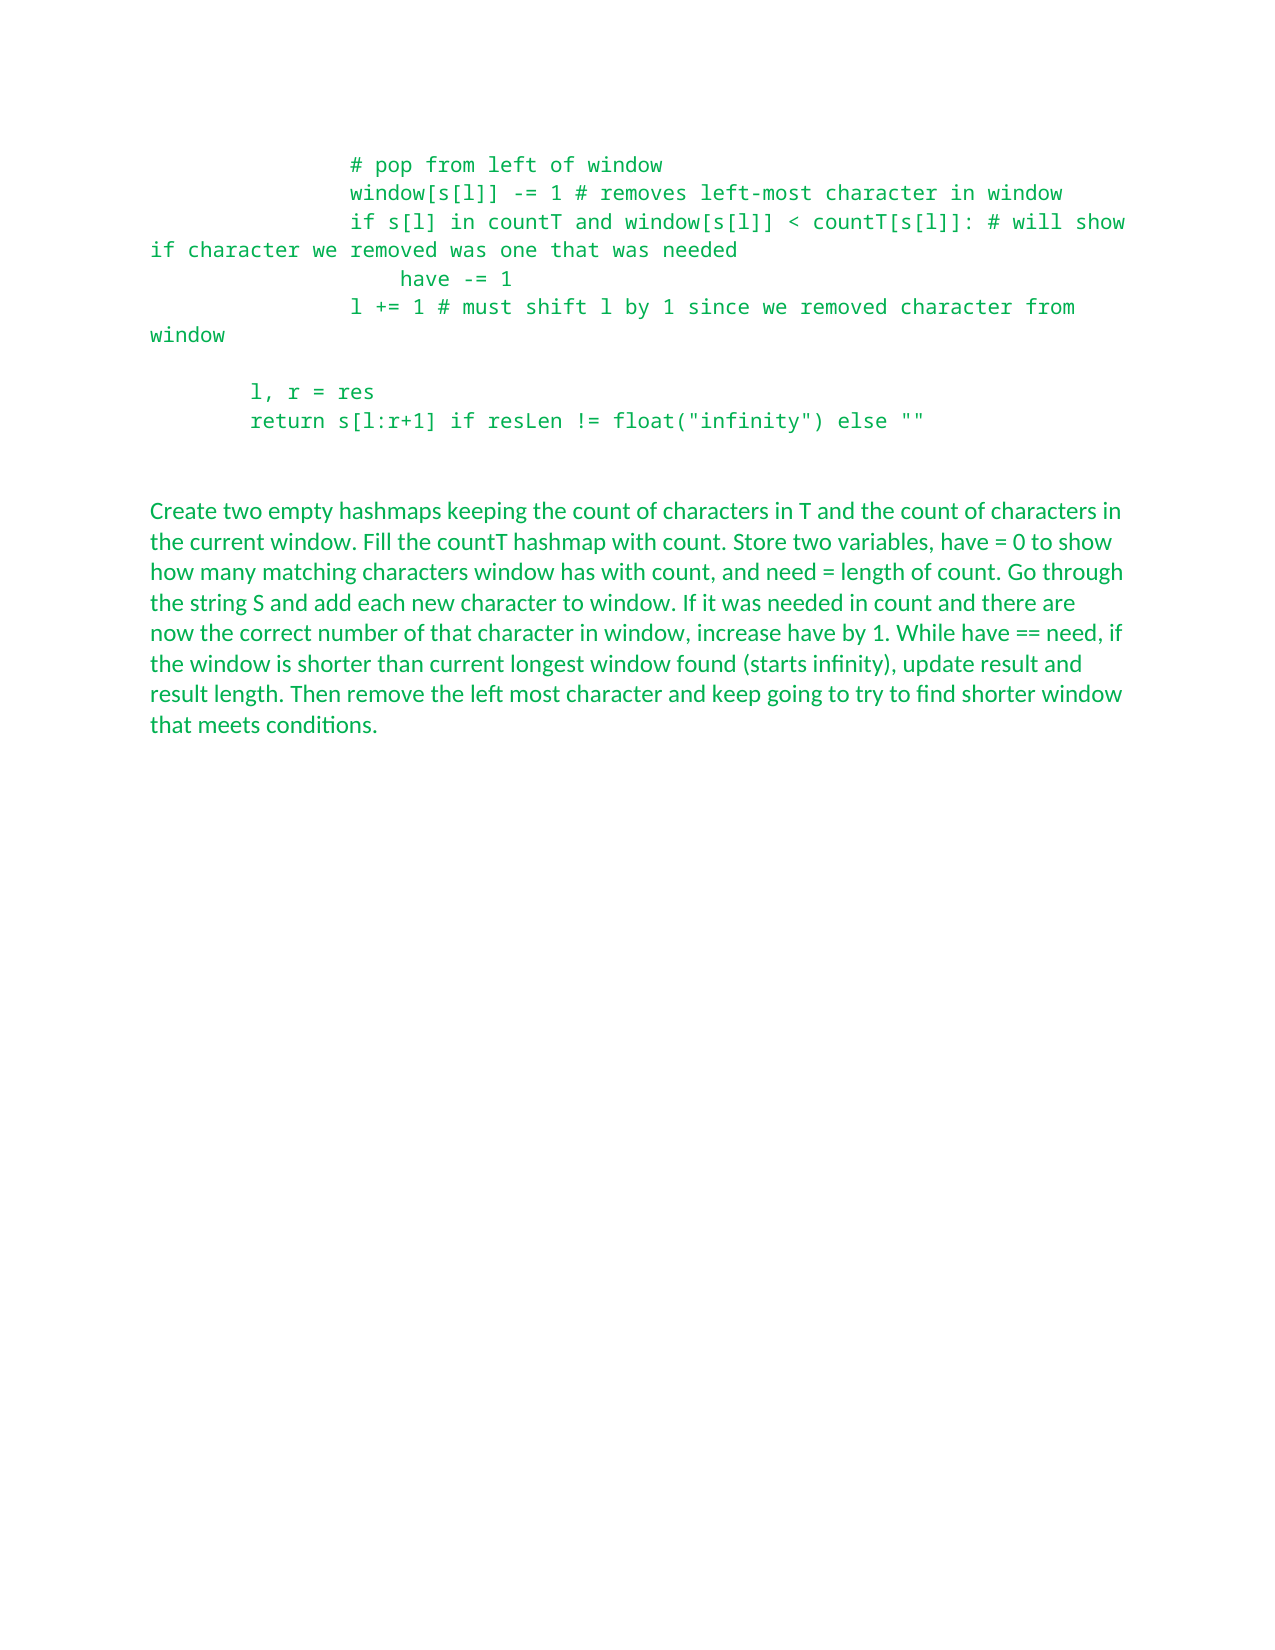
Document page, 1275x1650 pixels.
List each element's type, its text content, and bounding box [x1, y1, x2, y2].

text Create two empty hashmaps keeping the count of characters in T and the count of characters in the current window. Fill the countT hashmap with count. Store two variables, have = 0 to show how many matching characters window has with count, and need = length of count. Go through the string S and add each new character to window. If it was needed in count and there are now the correct number of that character in window, increase have by 1. While have == need, if the window is shorter than current longest window found (starts infinity), update result and result length. Then remove the left most character and keep going to try to find shorter window that meets conditions. [150, 495, 1125, 739]
text return s[l:r+1] if resLen != float("infinity") else "" [150, 406, 1125, 434]
text have -= 1 [150, 264, 1125, 292]
text # pop from left of window [150, 150, 1125, 178]
text window[s[l]] -= 1 # removes left-most character in window [150, 178, 1125, 207]
text l, r = res [150, 377, 1125, 406]
text l += 1 # must shift l by 1 since we removed character from window [150, 292, 1125, 349]
text if s[l] in countT and window[s[l]] < countT[s[l]]: # will show if character we removed was one that was needed [150, 207, 1125, 264]
